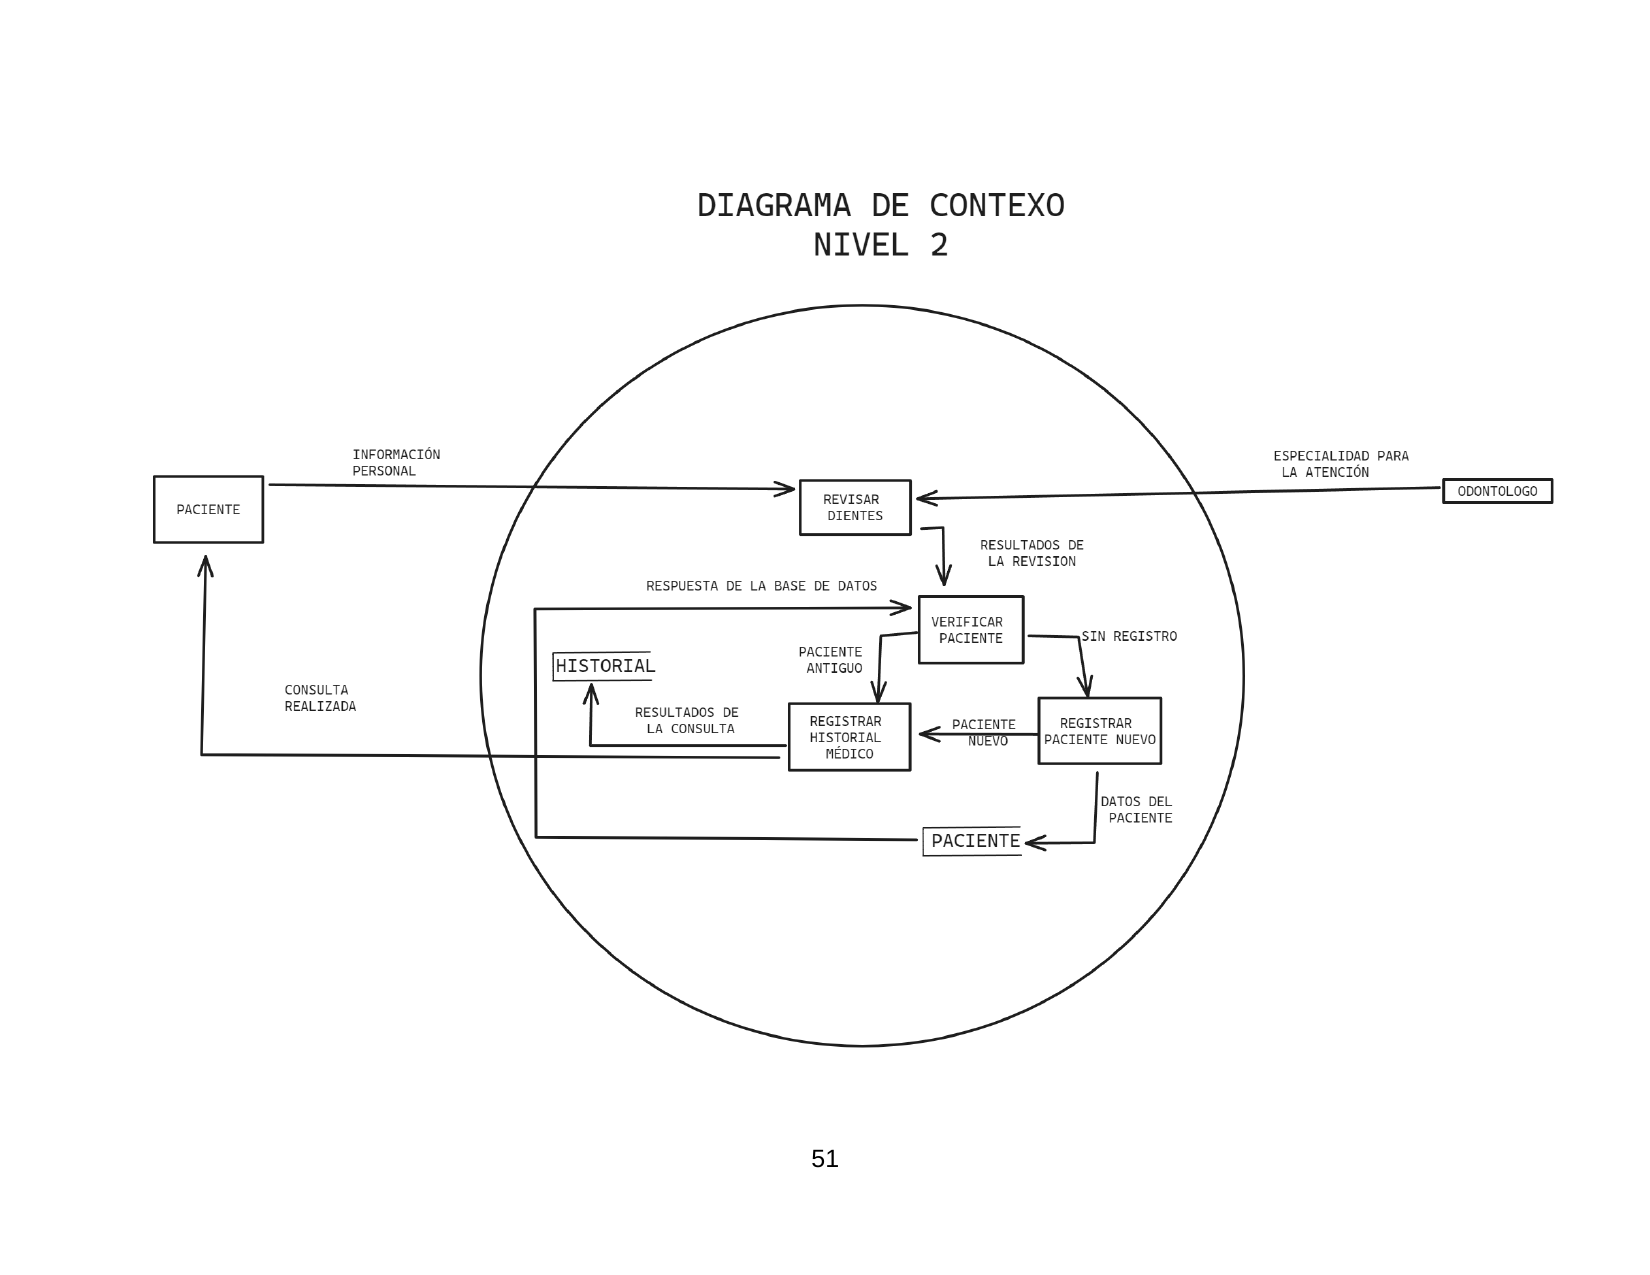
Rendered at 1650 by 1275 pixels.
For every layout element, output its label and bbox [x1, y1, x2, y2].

picture [147, 177, 1558, 1052]
